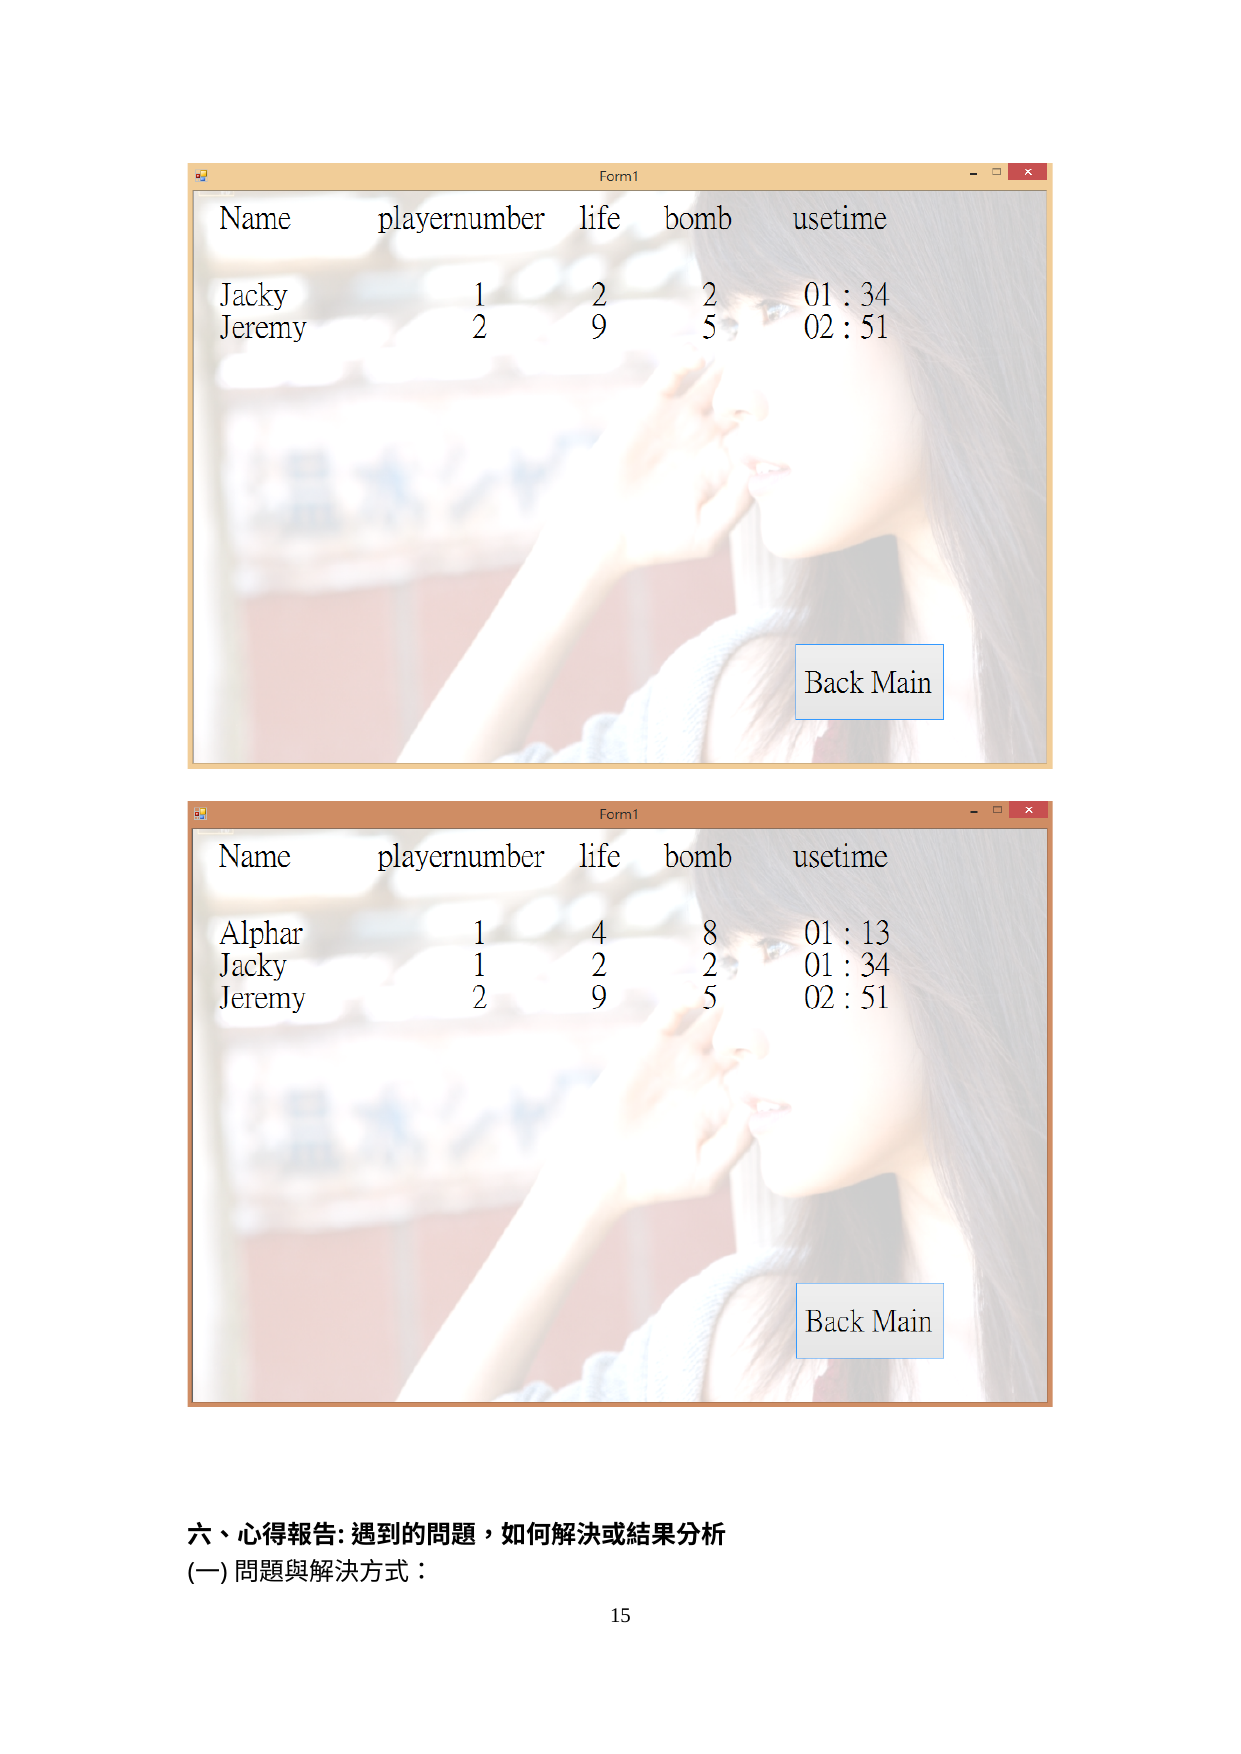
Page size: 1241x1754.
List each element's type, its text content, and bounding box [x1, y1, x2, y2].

text 六、心得報告: 遇到的問題，如何解決或結果分析 [187, 1514, 1053, 1551]
text (一) 問題與解決方式： [187, 1551, 1053, 1589]
picture [187, 163, 1053, 769]
picture [187, 801, 1053, 1407]
